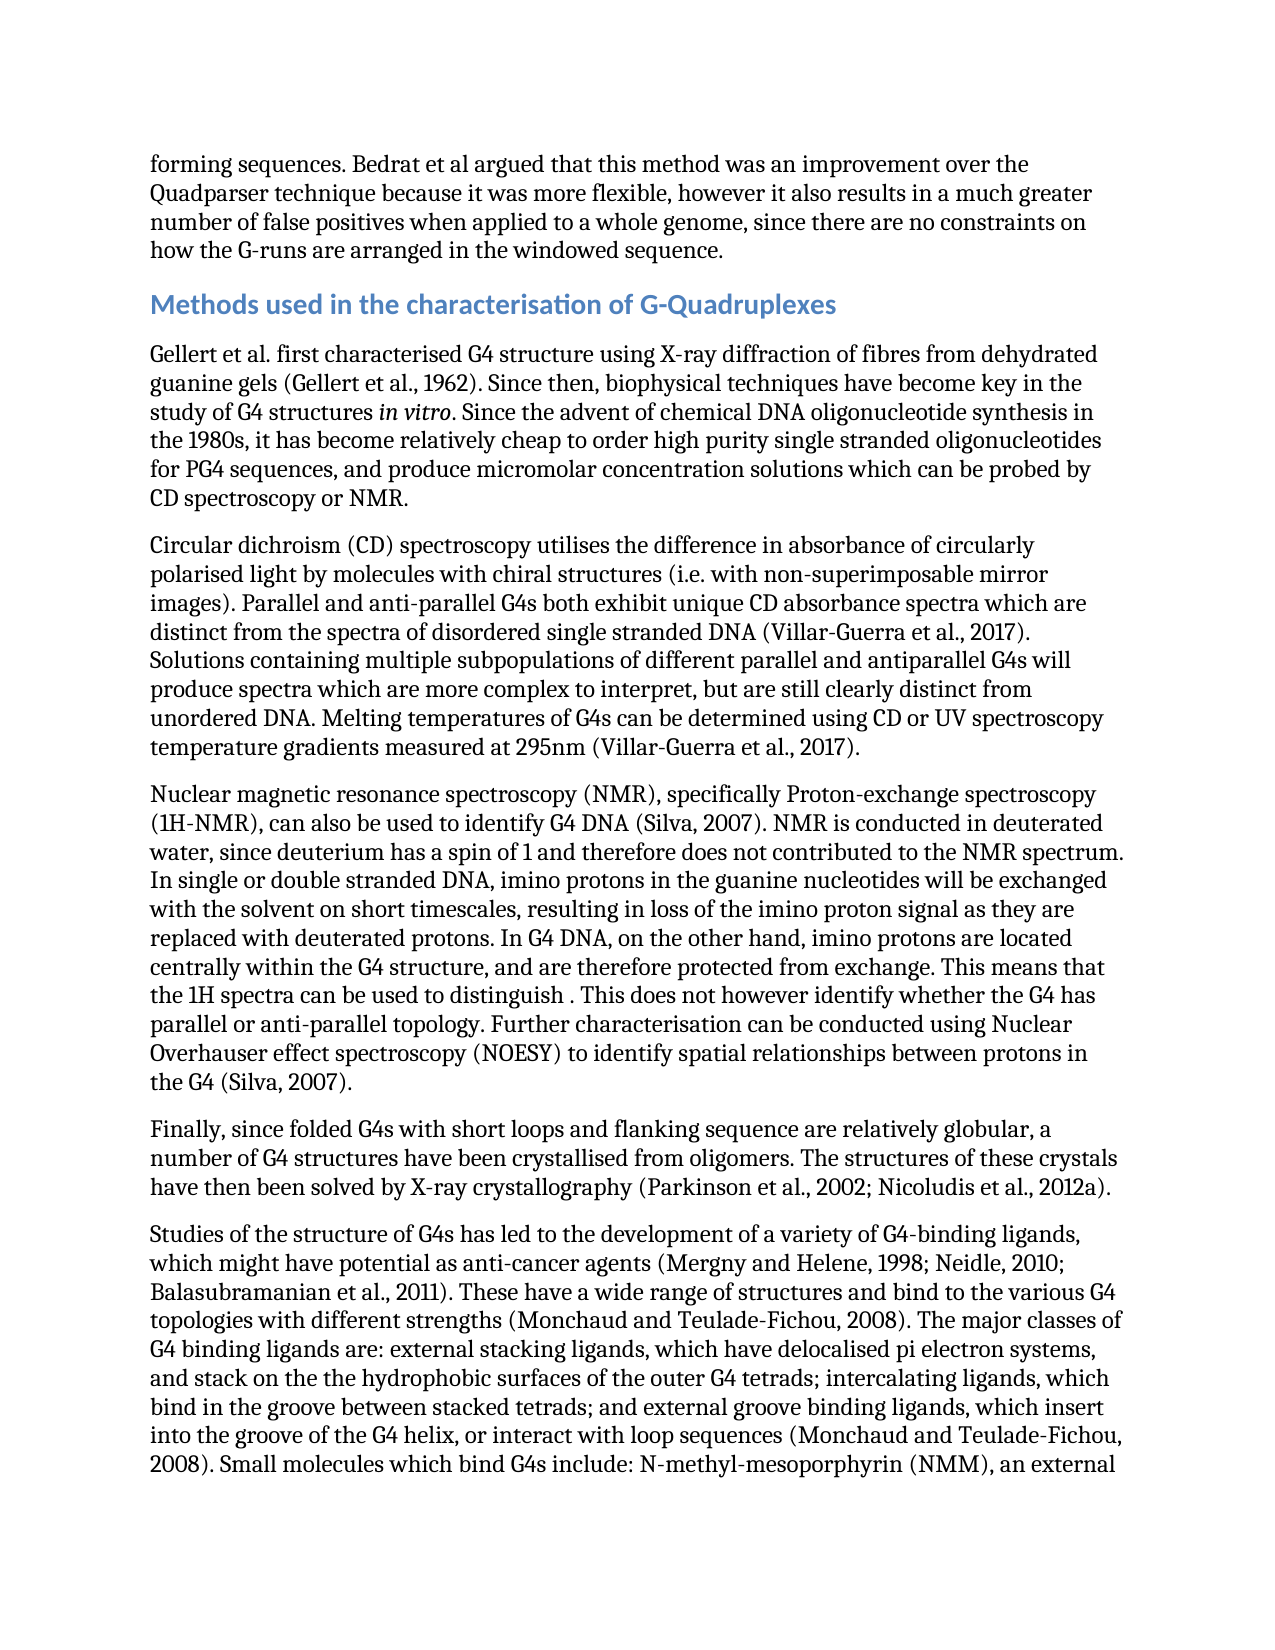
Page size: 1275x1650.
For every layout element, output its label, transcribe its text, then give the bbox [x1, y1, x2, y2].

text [150, 1220, 1125, 1479]
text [150, 150, 1125, 265]
text Nuclear magnetic resonance spectroscopy (NMR), specifically Proton-exchange spectroscopy (1H-NMR), can also be used to identify G4 DNA (Silva, 2007). NMR is conducted in deuterated water, since deuterium has a spin of 1 and therefore does not contributed to the NMR spectrum. In single or double stranded DNA, imino protons in the guanine nucleotides will be exchanged with the solvent on short timescales, resulting in loss of the imino proton signal as they are replaced with deuterated protons. In G4 DNA, on the other hand, imino protons are located centrally within the G4 structure, and are therefore protected from exchange. This means that the 1H spectra can be used to distinguish . This does not however identify whether the G4 has parallel or anti-parallel topology. Further characterisation can be conducted using Nuclear Overhauser effect spectroscopy (NOESY) to identify spatial relationships between protons in the G4 (Silva, 2007). [150, 780, 1125, 1096]
text Gellert et al. first characterised G4 structure using X-ray diffraction of fibres from dehydrated guanine gels (Gellert et al., 1962). Since then, biophysical techniques have become key in the study of G4 structures in vitro. Since the advent of chemical DNA oligonucleotide synthesis in the 1980s, it has become relatively cheap to order high purity single stranded oligonucleotides for PG4 sequences, and produce micromolar concentration solutions which can be probed by CD spectroscopy or NMR. [150, 340, 1125, 513]
subtitle Methods used in the characterisation of G-Quadruplexes [150, 286, 1125, 321]
text Finally, since folded G4s with short loops and flanking sequence are relatively globular, a number of G4 structures have been crystallised from oligomers. The structures of these crystals have then been solved by X-ray crystallography (Parkinson et al., 2002; Nicoludis et al., 2012a). [150, 1115, 1125, 1201]
text Circular dichroism (CD) spectroscopy utilises the difference in absorbance of circularly polarised light by molecules with chiral structures (i.e. with non-superimposable mirror images). Parallel and anti-parallel G4s both exhibit unique CD absorbance spectra which are distinct from the spectra of disordered single stranded DNA (Villar-Guerra et al., 2017). Solutions containing multiple subpopulations of different parallel and antiparallel G4s will produce spectra which are more complex to interpret, but are still clearly distinct from unordered DNA. Melting temperatures of G4s can be determined using CD or UV spectroscopy temperature gradients measured at 295nm (Villar-Guerra et al., 2017). [150, 531, 1125, 761]
